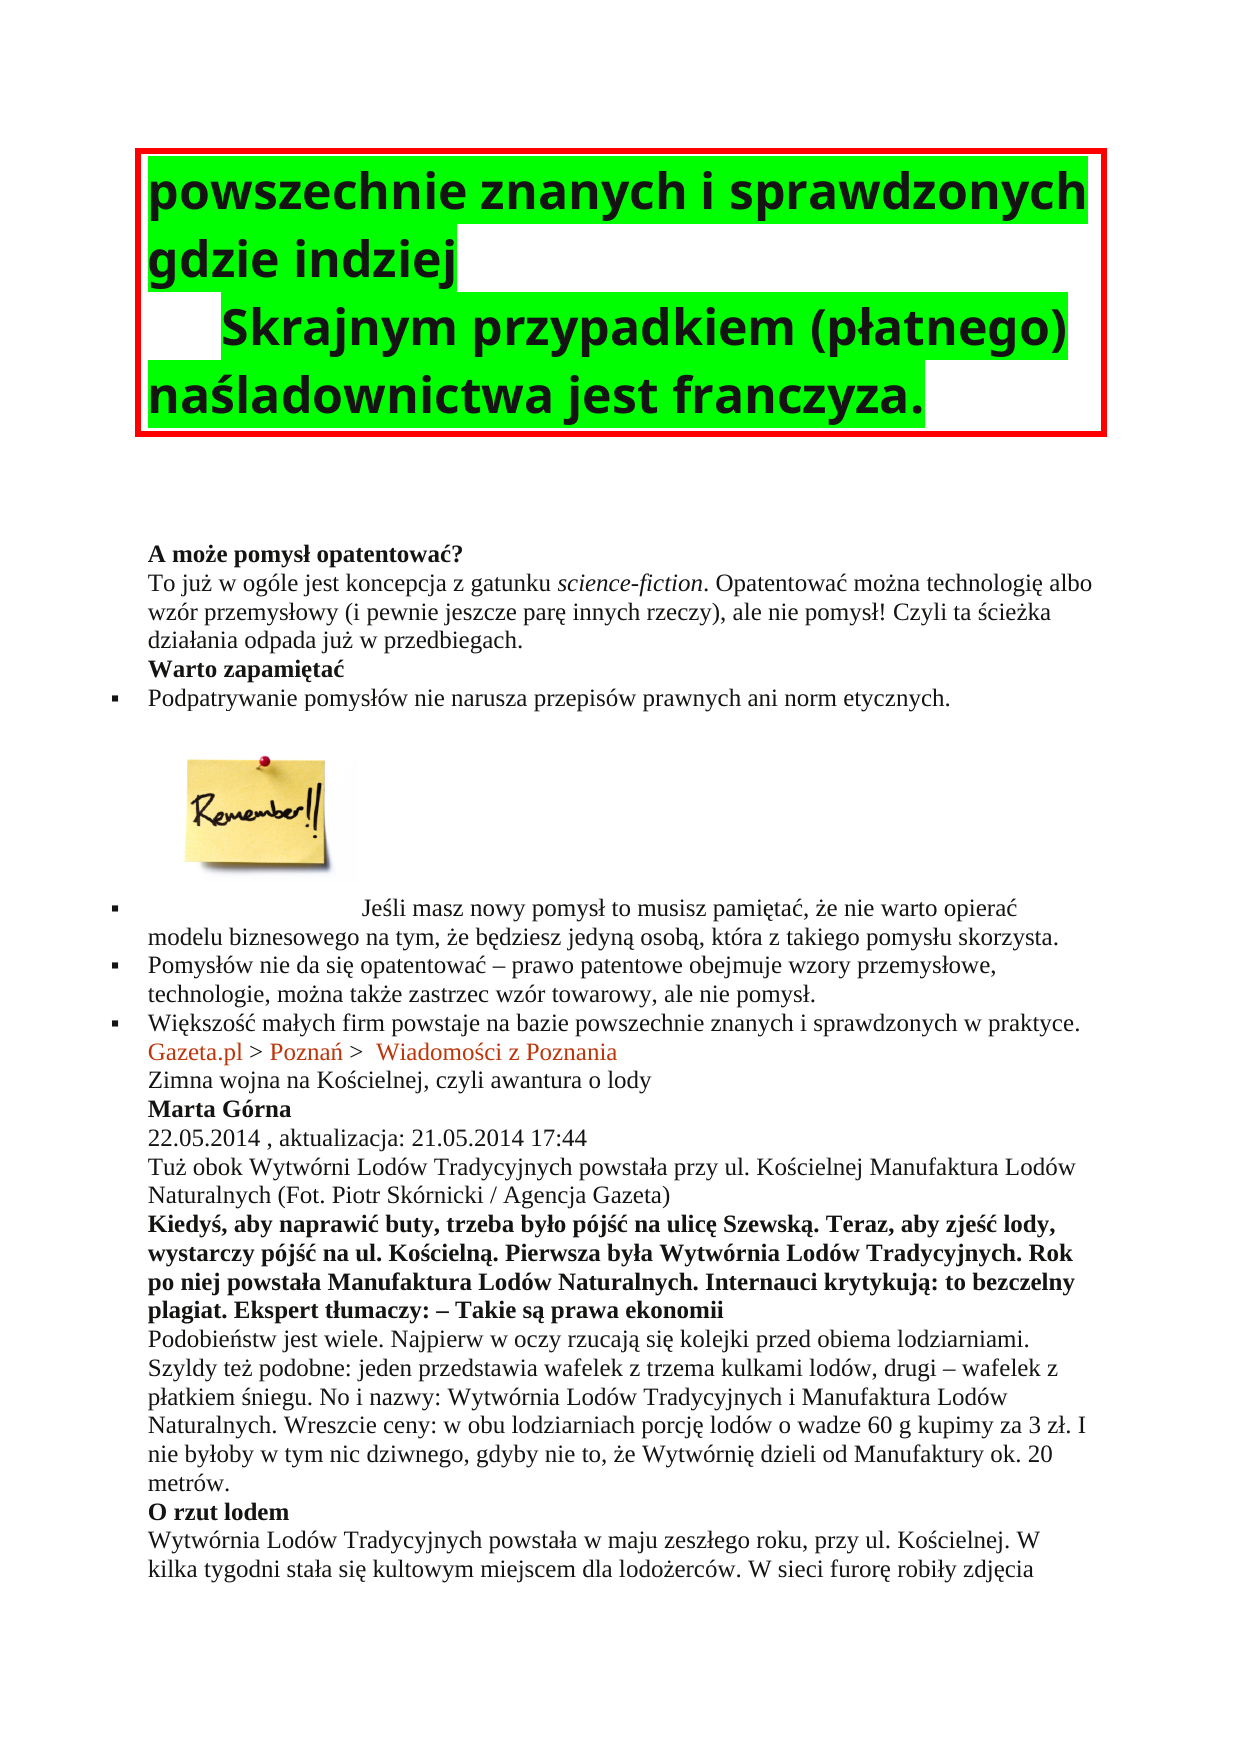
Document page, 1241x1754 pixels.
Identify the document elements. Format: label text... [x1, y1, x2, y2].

list Pomysłów nie da się opatentować – prawo patentowe obejmuje wzory przemysłowe, technologie, można także zastrzec wzór towarowy, ale nie pomysł. [110, 951, 1093, 1008]
text Gazeta.pl > Poznań > Wiadomości z Poznania [148, 1037, 1093, 1066]
text Podobieństw jest wiele. Najpierw w oczy rzucają się kolejki przed obiema lodziarniami. Szyldy też podobne: jeden przedstawia wafelek z trzema kulkami lodów, drugi – wafelek z płatkiem śniegu. No i nazwy: Wytwórnia Lodów Tradycyjnych i Manufaktura Lodów Naturalnych. Wreszcie ceny: w obu lodziarniach porcję lodów o wadze 60 g kupimy za 3 zł. I nie byłoby w tym nic dziwnego, gdyby nie to, że Wytwórnię dzieli od Manufaktury ok. 20 metrów. [148, 1324, 1093, 1497]
text A może pomysł opatentować? [148, 539, 1093, 568]
text Skrajnym przypadkiem (płatnego) naśladownictwa jest franczyza. [141, 284, 1101, 431]
text O rzut lodem [148, 1497, 1093, 1526]
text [148, 1526, 1093, 1583]
text Warto zapamiętać [148, 654, 1093, 683]
text Tuż obok Wytwórni Lodów Tradycyjnych powstała przy ul. Kościelnej Manufaktura Lodów Naturalnych (Fot. Piotr Skórnicki / Agencja Gazeta) [148, 1152, 1093, 1209]
list Podpatrywanie pomysłów nie narusza przepisów prawnych ani norm etycznych. [110, 683, 1093, 712]
text 22.05.2014 , aktualizacja: 21.05.2014 17:44 [148, 1123, 1093, 1152]
text To już w ogóle jest koncepcja z gatunku science-fiction. Opatentować można technologię albo wzór przemysłowy (i pewnie jeszcze parę innych rzeczy), ale nie pomysł! Czyli ta ścieżka działania odpada już w przedbiegach. [148, 568, 1093, 654]
list Większość małych firm powstaje na bazie powszechnie znanych i sprawdzonych w praktyce. [110, 1008, 1093, 1037]
list Jeśli masz nowy pomysł to musisz pamiętać, że nie warto opierać modelu biznesowego na tym, że będziesz jedyną osobą, która z takiego pomysłu skorzysta. [110, 712, 1093, 951]
text Zimna wojna na Kościelnej, czyli awantura o lody [148, 1066, 1093, 1094]
text Kiedyś, aby naprawić buty, trzeba było pójść na ulicę Szewską. Teraz, aby zjeść lody, wystarczy pójść na ul. Kościelną. Pierwsza była Wytwórnia Lodów Tradycyjnych. Rok po niej powstała Manufaktura Lodów Naturalnych. Internauci krytykują: to bezczelny plagiat. Ekspert tłumaczy: – Takie są prawa ekonomii [148, 1209, 1093, 1324]
text Marta Górna [148, 1094, 1093, 1123]
picture [147, 711, 362, 917]
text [141, 154, 1101, 284]
